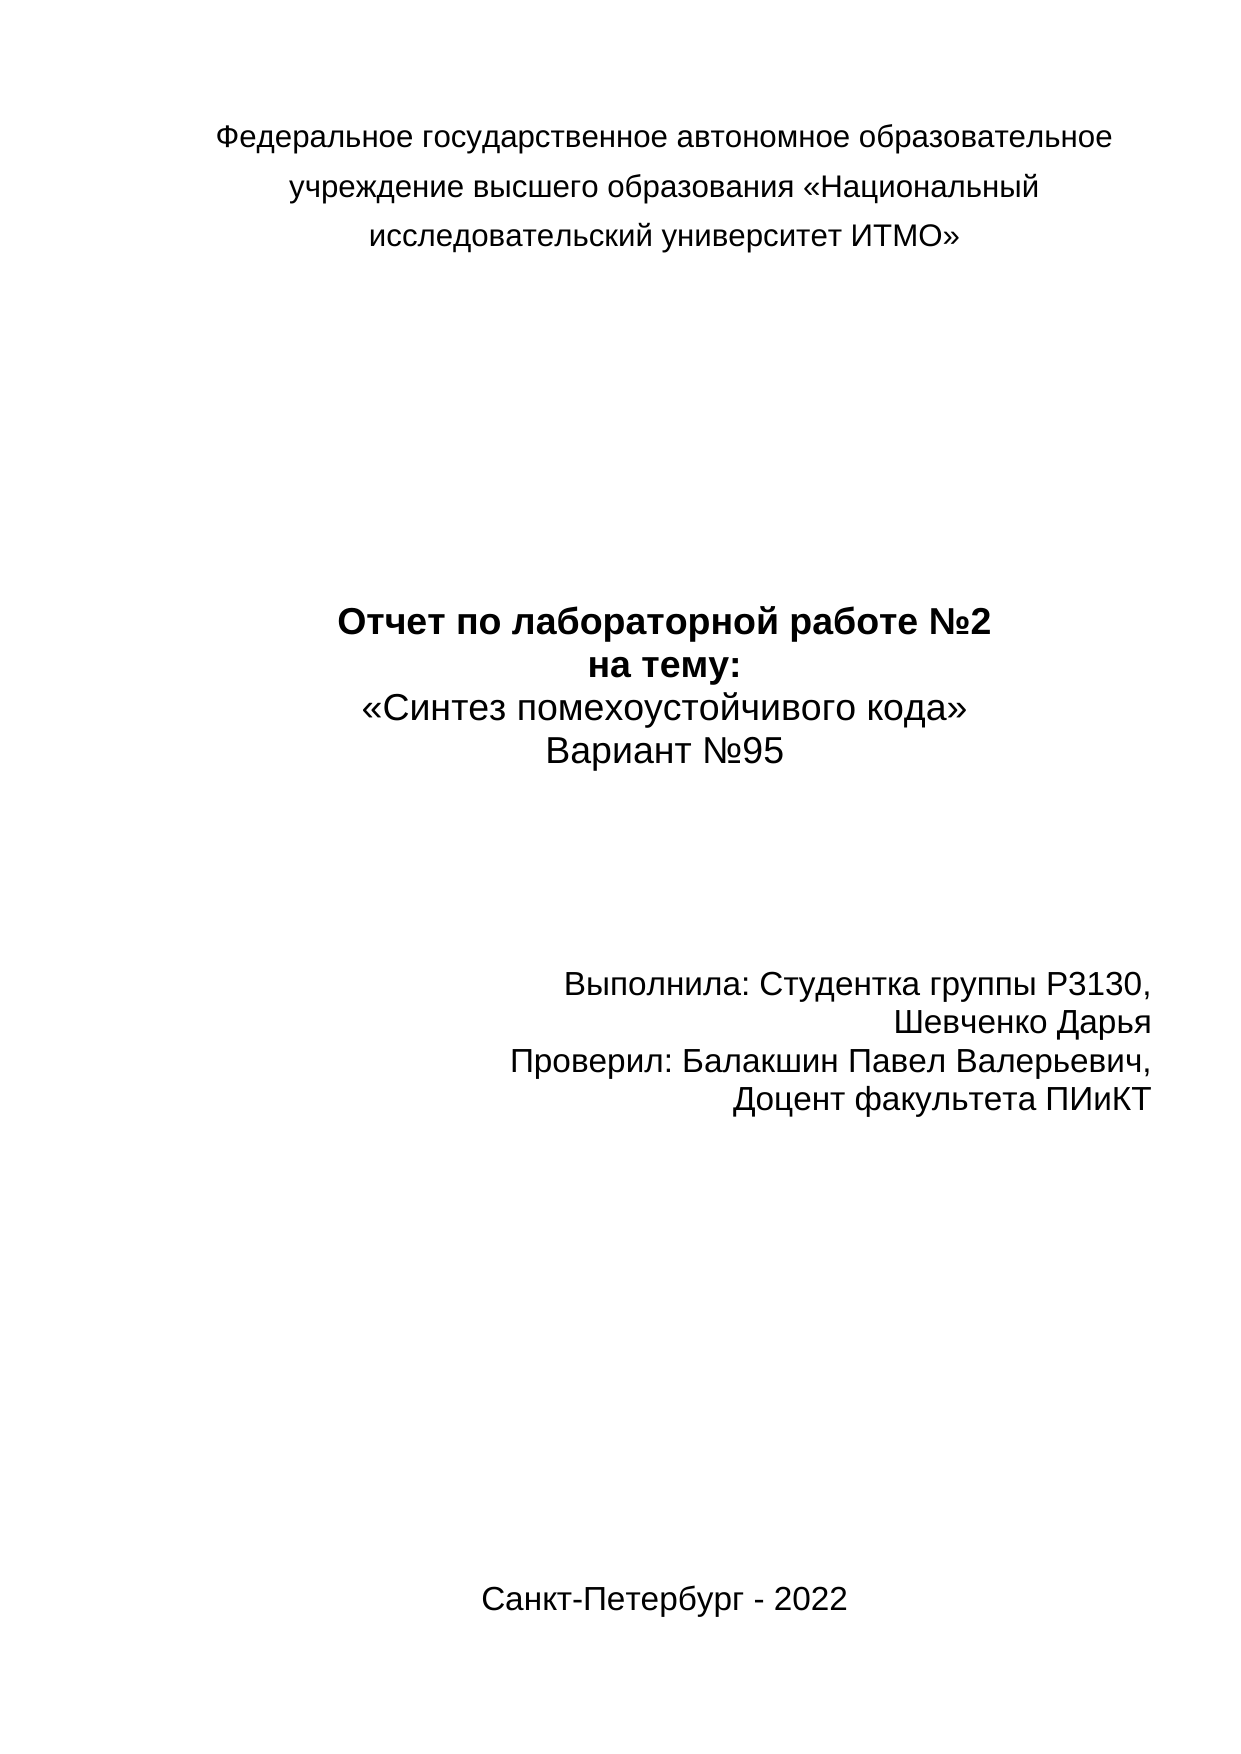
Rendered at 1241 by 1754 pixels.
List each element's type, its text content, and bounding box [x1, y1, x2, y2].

text на тему: [177, 642, 1152, 686]
text «Синтез помехоустойчивого кода» [177, 686, 1152, 729]
text Шевченко Дарья [177, 1002, 1152, 1041]
text Доцент факультета ПИиКТ [177, 1079, 1152, 1118]
text Вариант №95 [177, 729, 1152, 772]
text Выполнила: Студентка группы Р3130, [177, 964, 1152, 1002]
text Санкт-Петербург - 2022 [177, 1579, 1152, 1617]
text Проверил: Балакшин Павел Валерьевич, [177, 1041, 1152, 1079]
text Федеральное государственное автономное образовательное учреждение высшего образования «Национальный исследовательский университет ИТМО» [177, 118, 1152, 253]
text Отчет по лабораторной работе №2 [177, 599, 1152, 642]
